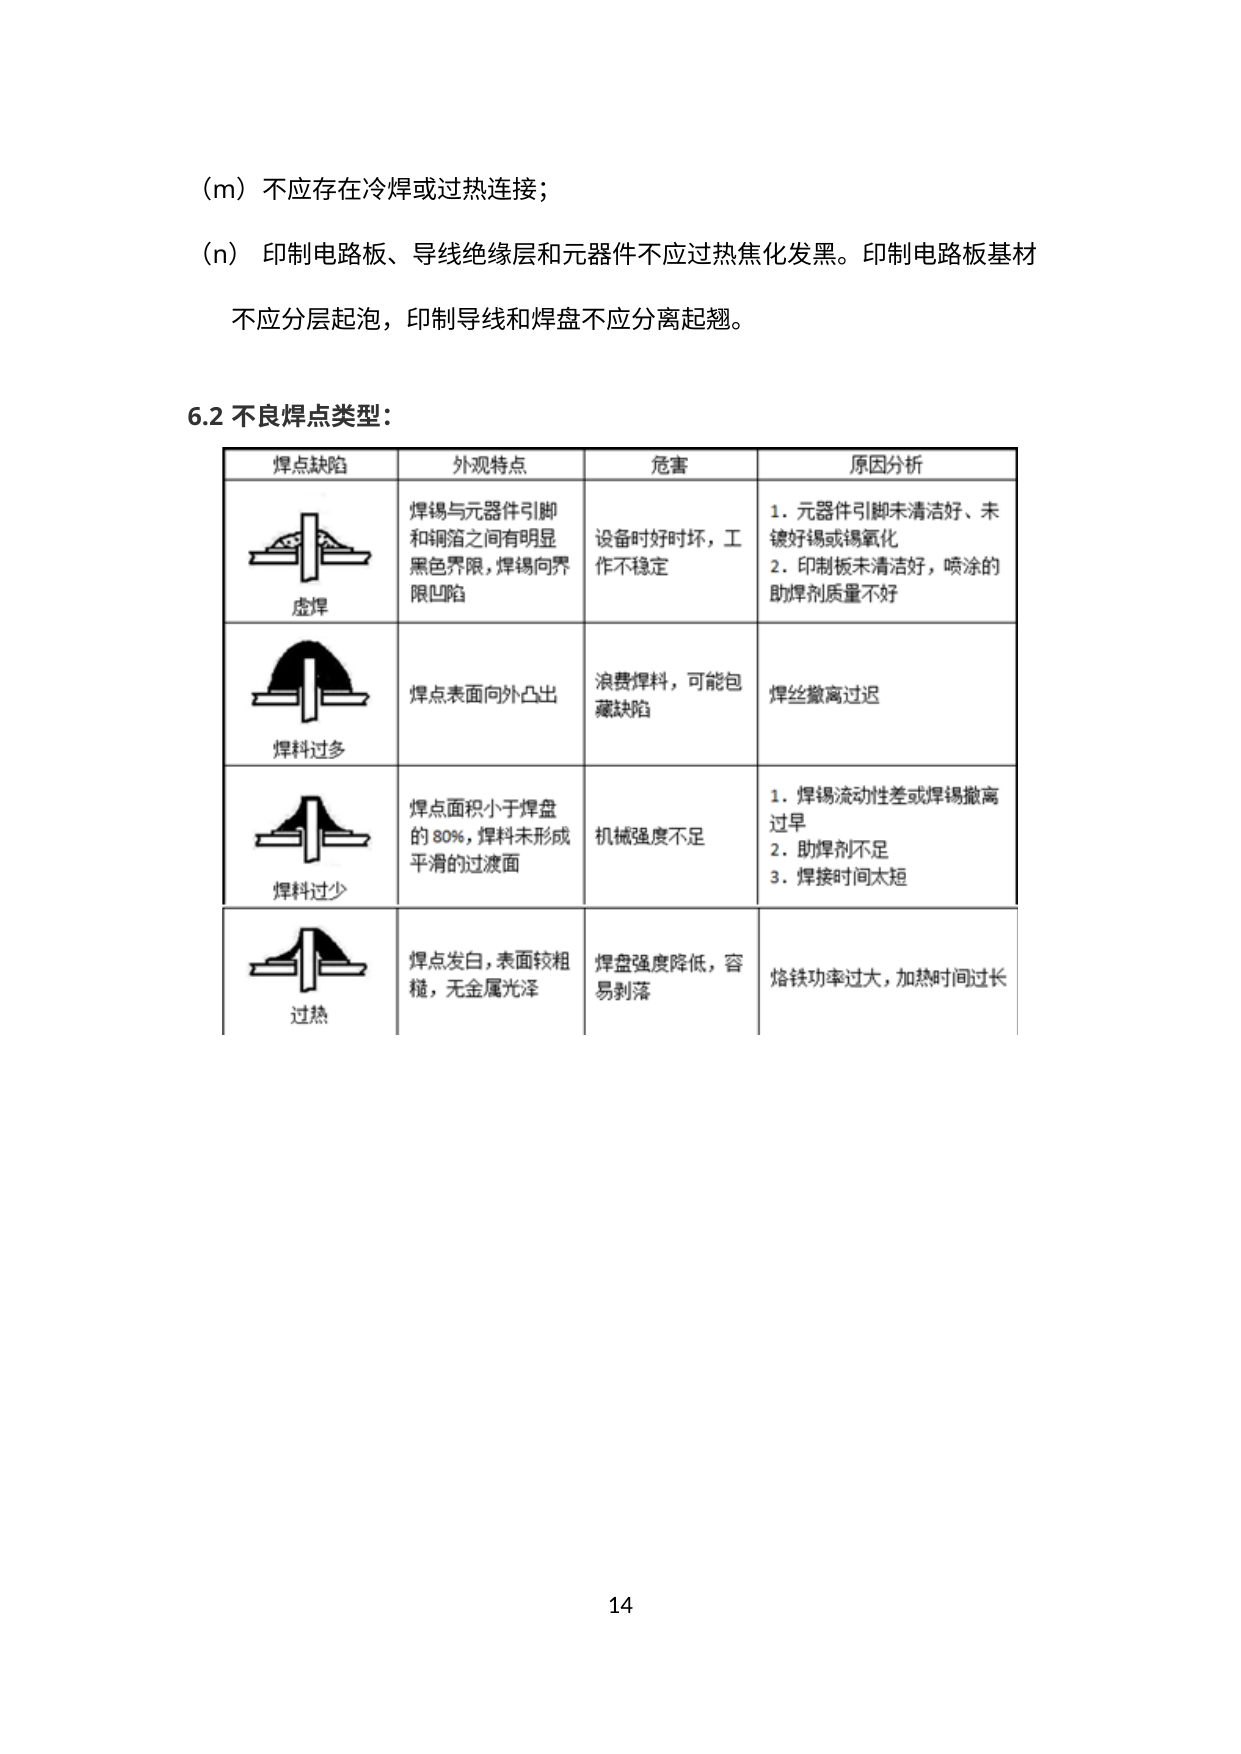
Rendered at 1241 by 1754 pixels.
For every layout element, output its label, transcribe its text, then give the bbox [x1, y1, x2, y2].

list 不良焊点类型： [187, 382, 1053, 447]
picture [222, 447, 1018, 1035]
list 不应存在冷焊或过热连接； [187, 155, 1053, 220]
list 印制电路板、导线绝缘层和元器件不应过热焦化发黑。印制电路板基材不应分层起泡，印制导线和焊盘不应分离起翘。 [187, 220, 1053, 350]
